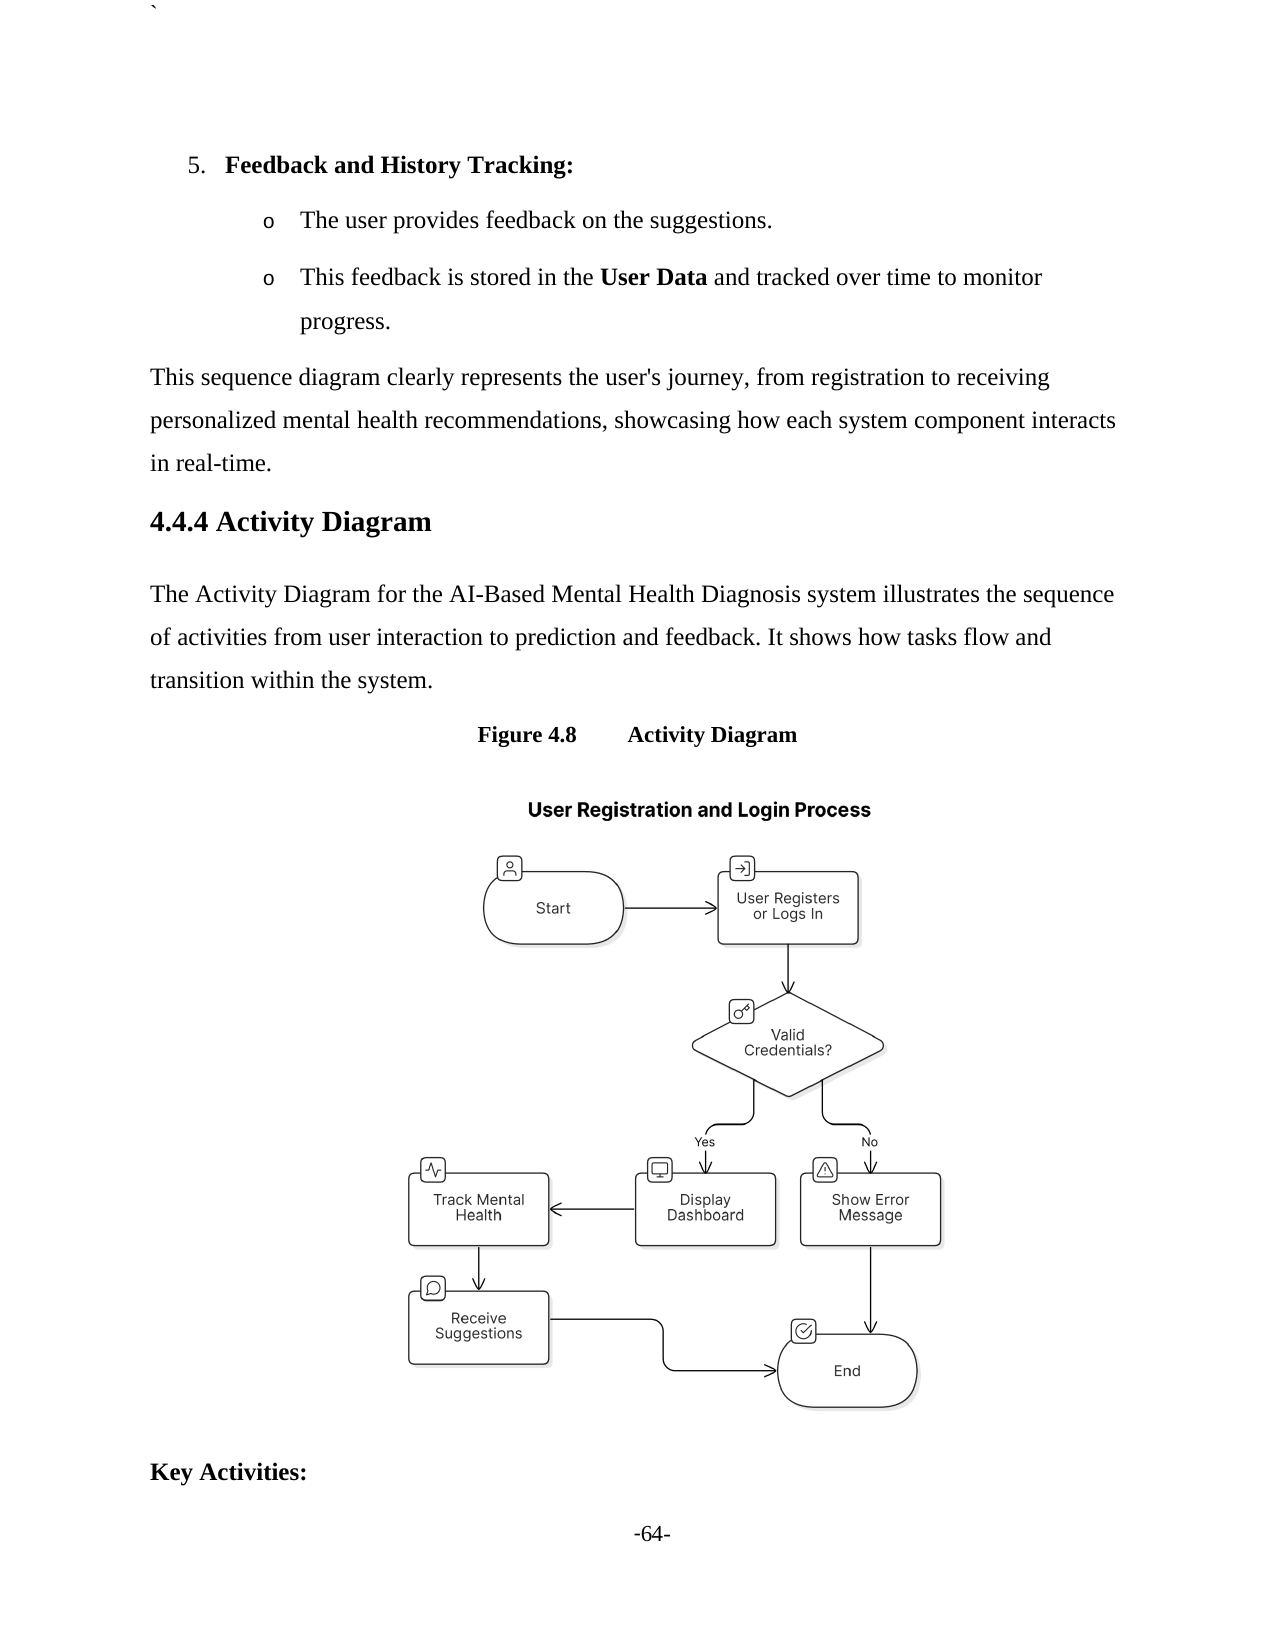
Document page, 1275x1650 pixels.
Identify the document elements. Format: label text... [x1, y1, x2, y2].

text The Activity Diagram for the AI-Based Mental Health Diagnosis system illustrates the sequence of activities from user interaction to prediction and feedback. It shows how tasks flow and transition within the system. [150, 579, 1125, 694]
list The user provides feedback on the suggestions. [262, 206, 1125, 235]
text Figure 4.8 Activity Diagram [150, 721, 1125, 747]
picture [384, 773, 966, 1432]
list Feedback and History Tracking: [187, 150, 1125, 179]
subtitle 4.4.4 Activity Diagram [150, 504, 853, 537]
list This feedback is stored in the User Data and tracked over time to monitor progress. [262, 262, 1125, 335]
text Key Activities: [150, 1457, 1125, 1486]
text This sequence diagram clearly represents the user's journey, from registration to receiving personalized mental health recommendations, showcasing how each system component interacts in real-time. [150, 362, 1125, 477]
